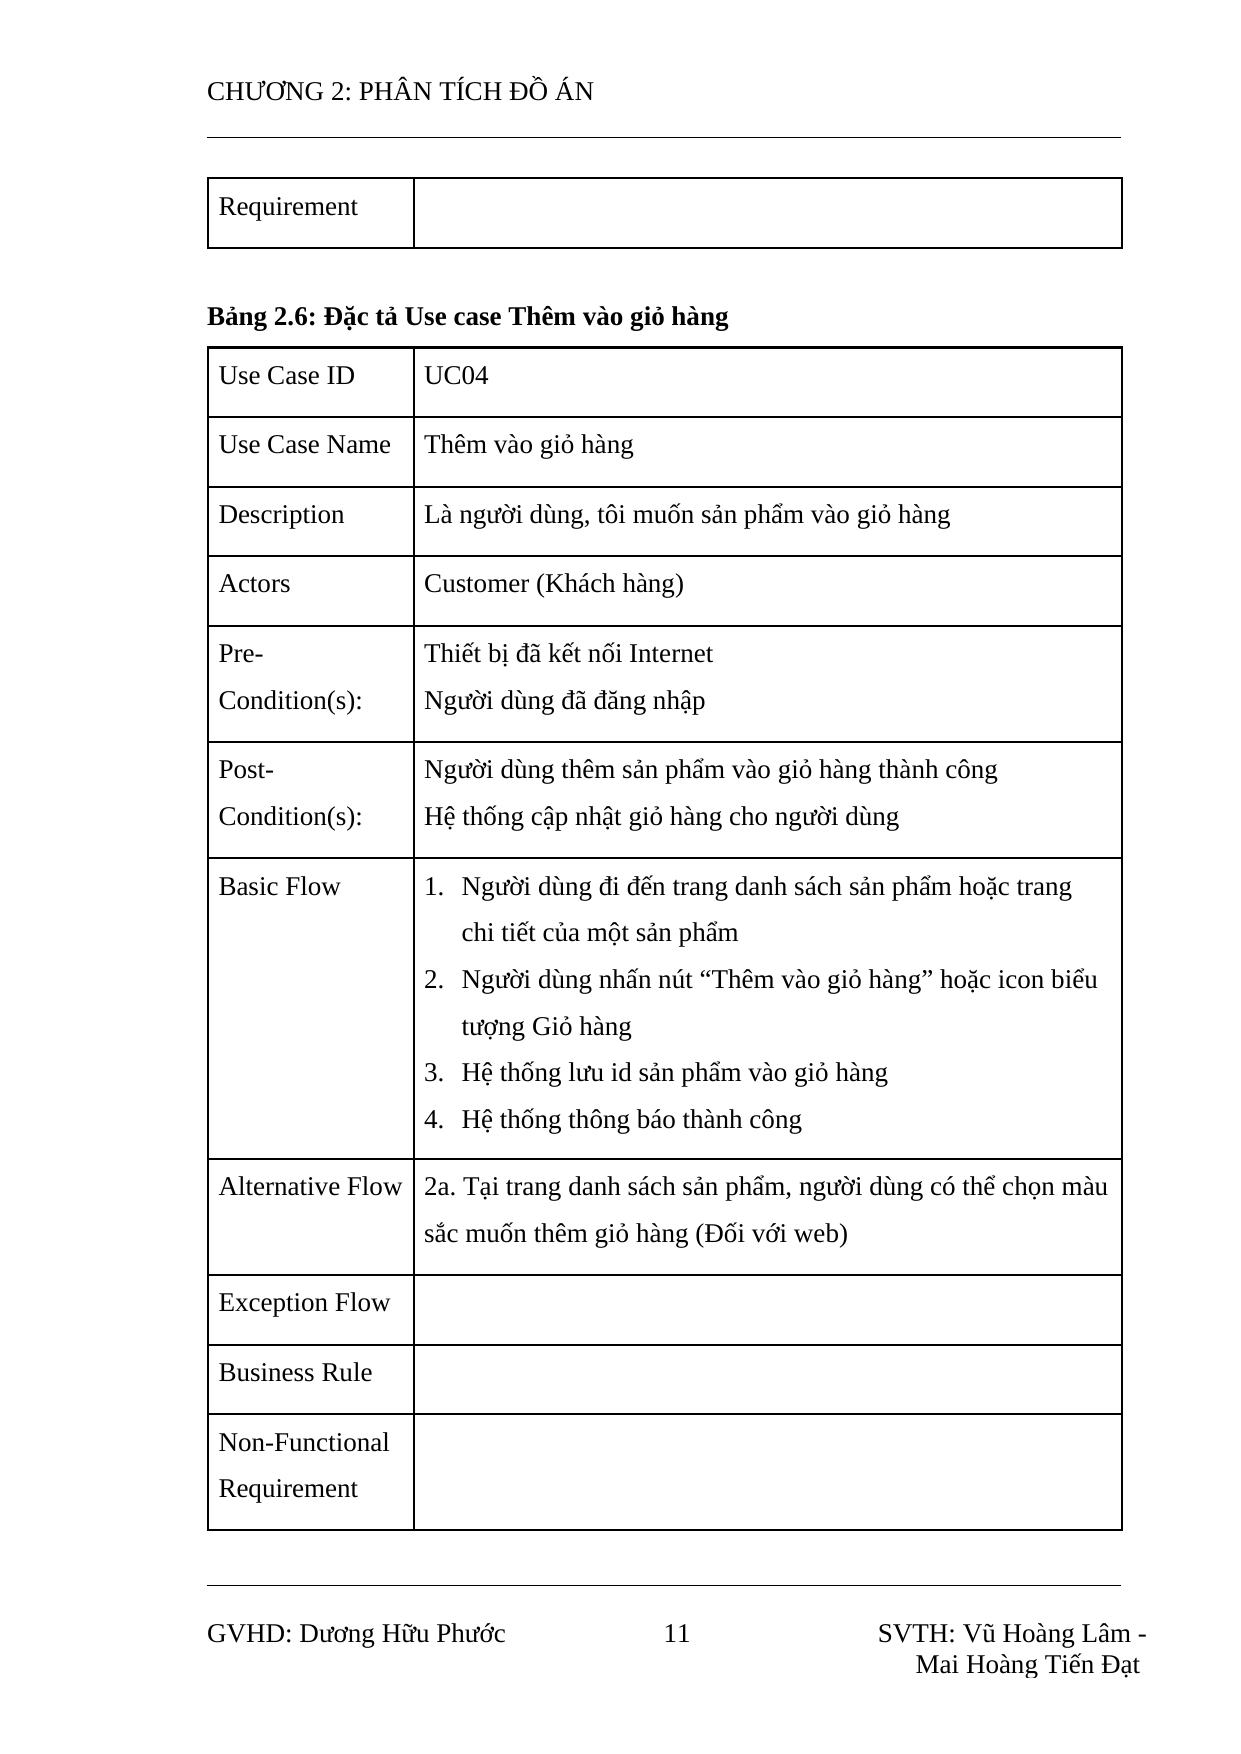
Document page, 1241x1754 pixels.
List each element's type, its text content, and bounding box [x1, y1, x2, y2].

table_cell Thiết bị đã kết nối Internet Người dùng đã đăng nhập [415, 627, 1121, 741]
table_cell Người dùng đi đến trang danh sách sản phẩm hoặc trang chi tiết của một sản phẩm Người dùng nhấn nút “Thêm vào giỏ hàng” hoặc icon biểu tượng Giỏ hàng Hệ thống lưu id sản phẩm vào giỏ hàng Hệ thống thông báo thành công [415, 859, 1121, 1158]
table_cell Alternative Flow [209, 1160, 413, 1274]
subtitle Bảng 2.6: Đặc tả Use case Thêm vào giỏ hàng [207, 300, 1122, 331]
table_cell [415, 1276, 1121, 1343]
table_cell [415, 179, 1121, 247]
table_cell Non-Functional Requirement [209, 1415, 413, 1529]
table_cell Là người dùng, tôi muốn sản phẩm vào giỏ hàng [415, 488, 1121, 555]
table_cell Description [209, 488, 413, 555]
table_cell Business Rule [209, 1346, 413, 1413]
table_cell Basic Flow [209, 859, 413, 1158]
table_cell [415, 1415, 1121, 1529]
table_cell Exception Flow [209, 1276, 413, 1343]
table_cell Người dùng thêm sản phẩm vào giỏ hàng thành công Hệ thống cập nhật giỏ hàng cho người dùng [415, 743, 1121, 857]
table_cell 2a. Tại trang danh sách sản phẩm, người dùng có thể chọn màu sắc muốn thêm giỏ hàng (Đối với web) [415, 1160, 1121, 1274]
table_cell Thêm vào giỏ hàng [415, 418, 1121, 486]
table_cell Post-Condition(s): [209, 743, 413, 857]
table_cell Use Case Name [209, 418, 413, 486]
table_cell Customer (Khách hàng) [415, 557, 1121, 625]
table_header Use Case ID [209, 349, 413, 416]
table_cell [415, 1346, 1121, 1413]
table_cell Pre-Condition(s): [209, 627, 413, 741]
table_cell Actors [209, 557, 413, 625]
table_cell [209, 179, 413, 247]
table_header UC04 [415, 349, 1121, 416]
